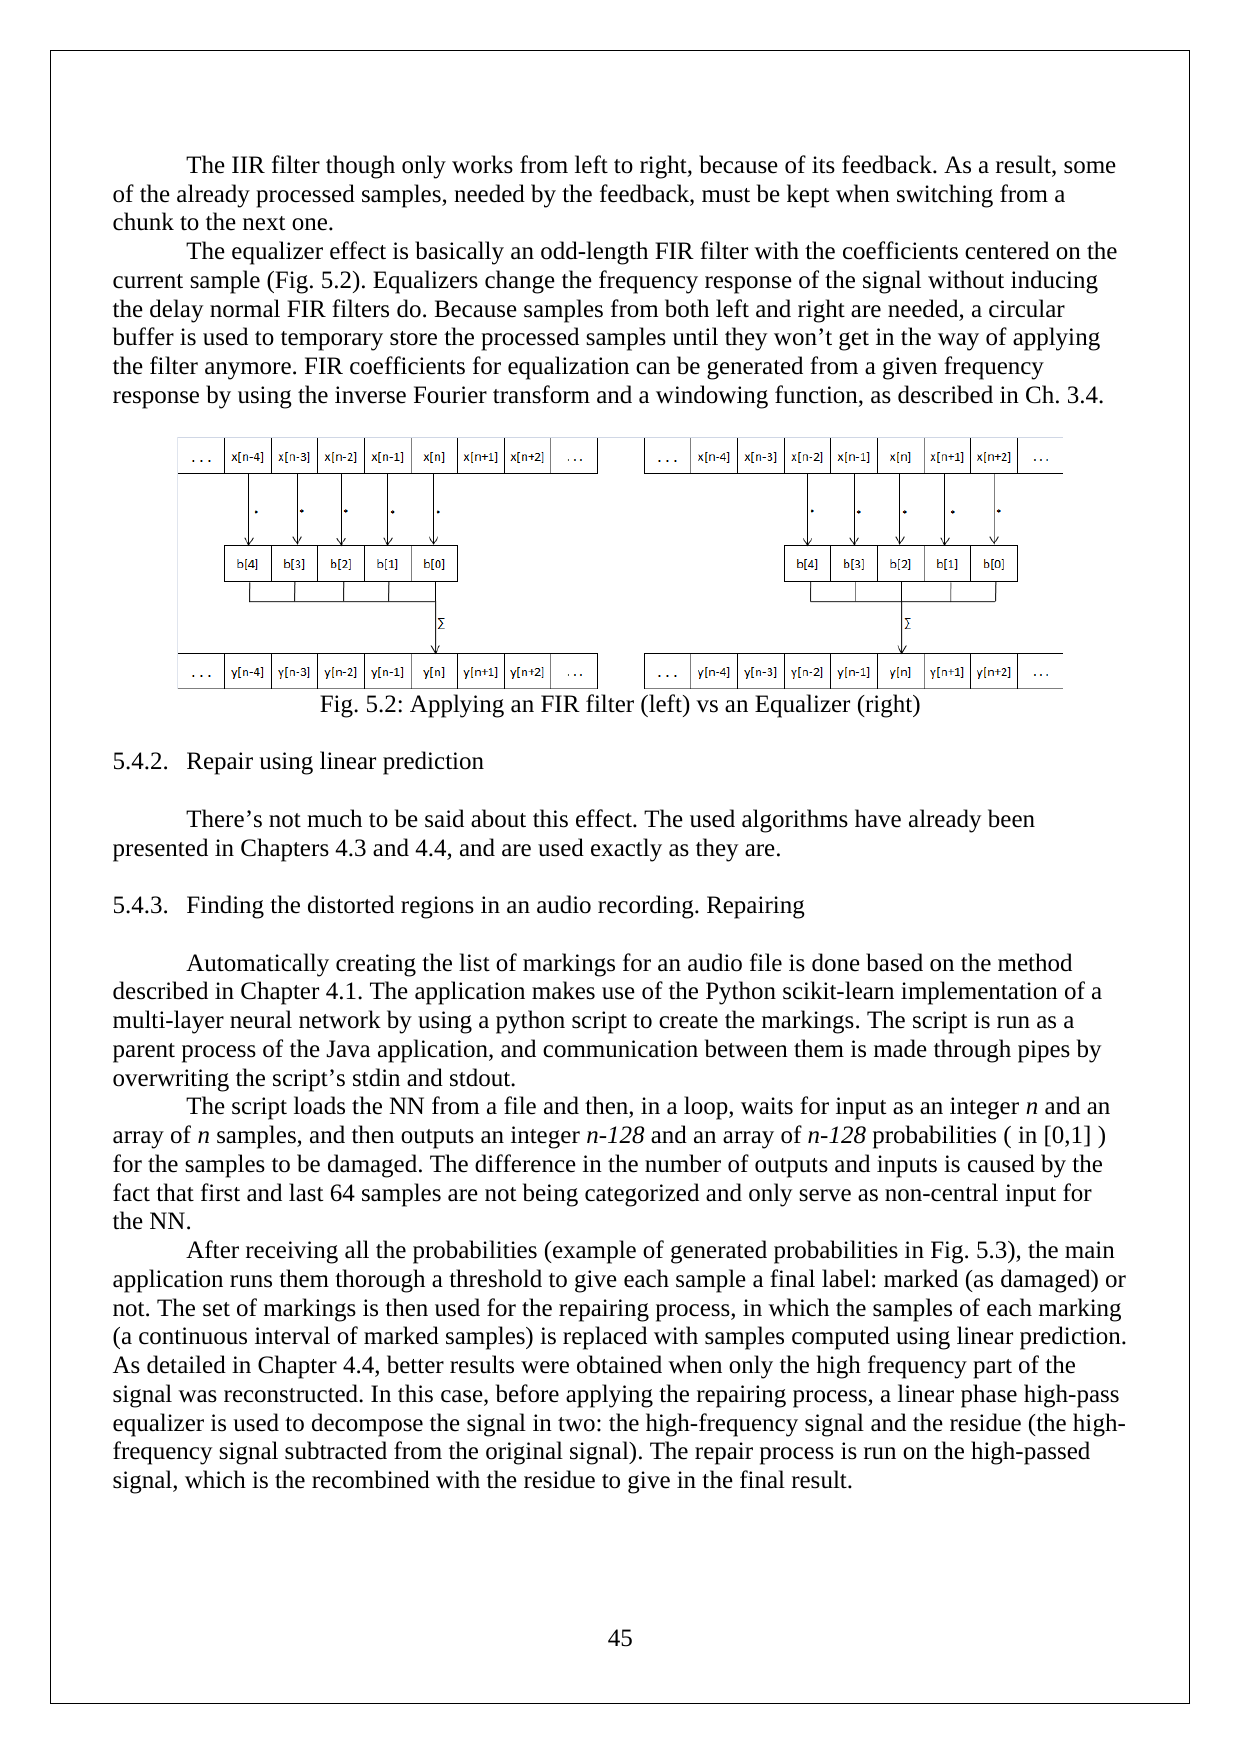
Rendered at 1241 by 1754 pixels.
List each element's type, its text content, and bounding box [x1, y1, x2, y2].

text The script loads the NN from a file and then, in a loop, waits for input as an integer n and an array of n samples, and then outputs an integer n-128 and an array of n-128 probabilities ( in [0,1] ) for the samples to be damaged. The difference in the number of outputs and inputs is caused by the fact that first and last 64 samples are not being categorized and only serve as non-central input for the NN. [112, 1091, 1128, 1235]
text The IIR filter though only works from left to right, because of its feedback. As a result, some of the already processed samples, needed by the feedback, must be kept when switching from a chunk to the next one. [112, 150, 1128, 236]
text There’s not much to be said about this effect. The used algorithms have already been presented in Chapters 4.3 and 4.4, and are used exactly as they are. [112, 804, 1128, 861]
text After receiving all the probabilities (example of generated probabilities in Fig. 5.3), the main application runs them thorough a threshold to give each sample a final label: marked (as damaged) or not. The set of markings is then used for the repairing process, in which the samples of each marking (a continuous interval of marked samples) is replaced with samples computed using linear prediction. As detailed in Chapter 4.4, better results were obtained when only the high frequency part of the signal was reconstructed. In this case, before applying the repairing process, a linear phase high-pass equalizer is used to decompose the signal in two: the high-frequency signal and the residue (the high-frequency signal subtracted from the original signal). The repair process is run on the high-passed signal, which is the recombined with the residue to give in the final result. [112, 1235, 1128, 1494]
text 5.4.3. Finding the distorted regions in an audio recording. Repairing [112, 890, 1128, 919]
picture [177, 437, 1063, 689]
text The equalizer effect is basically an odd-length FIR filter with the coefficients centered on the current sample (Fig. 5.2). Equalizers change the frequency response of the signal without inducing the delay normal FIR filters do. Because samples from both left and right are needed, a circular buffer is used to temporary store the processed samples until they won’t get in the way of applying the filter anymore. FIR coefficients for equalization can be generated from a given frequency response by using the inverse Fourier transform and a windowing function, as described in Ch. 3.4. [112, 236, 1128, 409]
text Automatically creating the list of markings for an audio file is done based on the method described in Chapter 4.1. The application makes use of the Python scikit-learn implementation of a multi-layer neural network by using a python script to create the markings. The script is run as a parent process of the Java application, and communication between them is made through pipes by overwriting the script’s stdin and stdout. [112, 948, 1128, 1091]
text 5.4.2. Repair using linear prediction [112, 746, 1128, 775]
